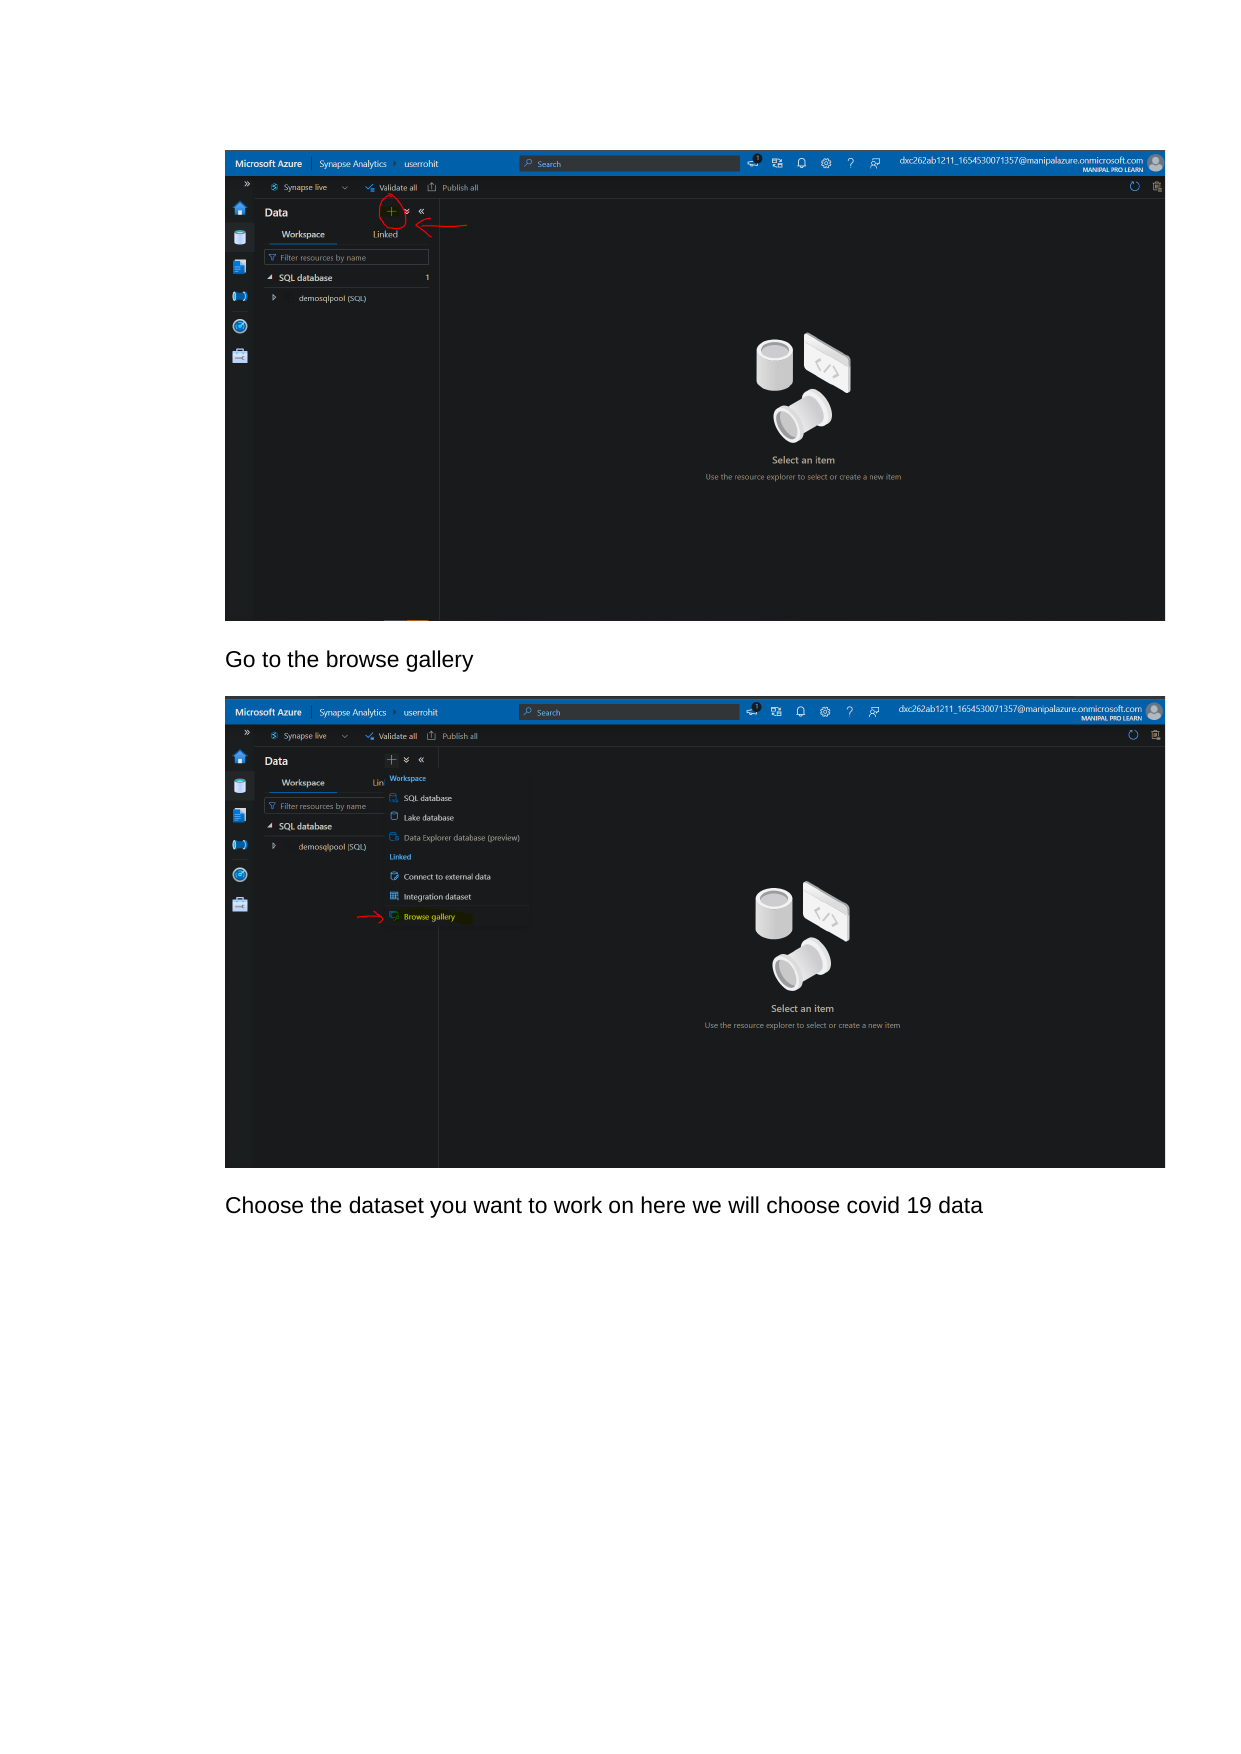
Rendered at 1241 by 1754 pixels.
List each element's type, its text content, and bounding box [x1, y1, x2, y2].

text Go to the browse gallery [225, 646, 1090, 672]
picture [225, 150, 1166, 621]
picture [225, 696, 1166, 1168]
text Choose the dataset you want to work on here we will choose covid 19 data [225, 1192, 1090, 1218]
